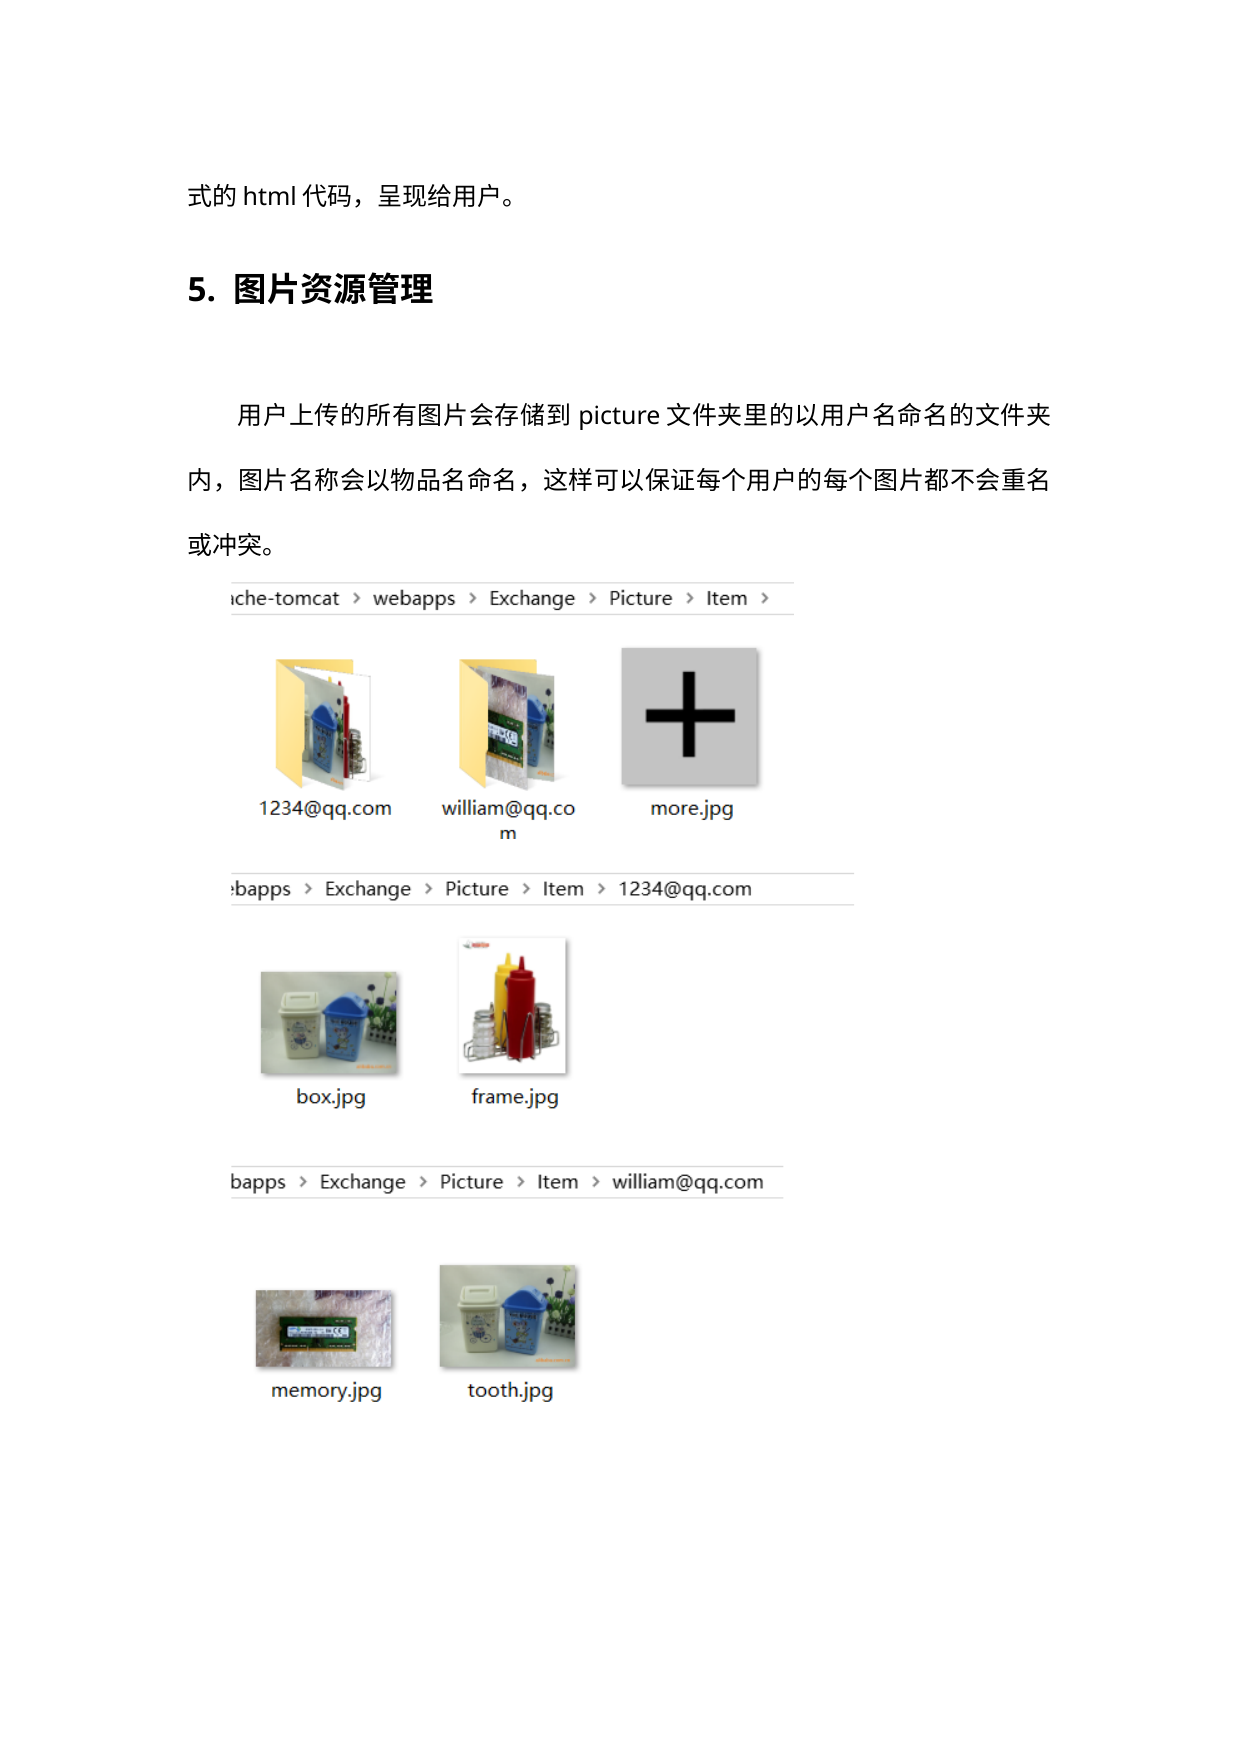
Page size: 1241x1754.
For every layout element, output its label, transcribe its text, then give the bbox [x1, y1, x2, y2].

picture [231, 576, 794, 839]
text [187, 162, 1053, 227]
picture [231, 868, 855, 1146]
subtitle 图片资源管理 [187, 254, 1053, 319]
picture [231, 1161, 784, 1412]
text 用户上传的所有图片会存储到picture文件夹里的以用户名命名的文件夹内，图片名称会以物品名命名，这样可以保证每个用户的每个图片都不会重名或冲突。 [187, 381, 1053, 576]
